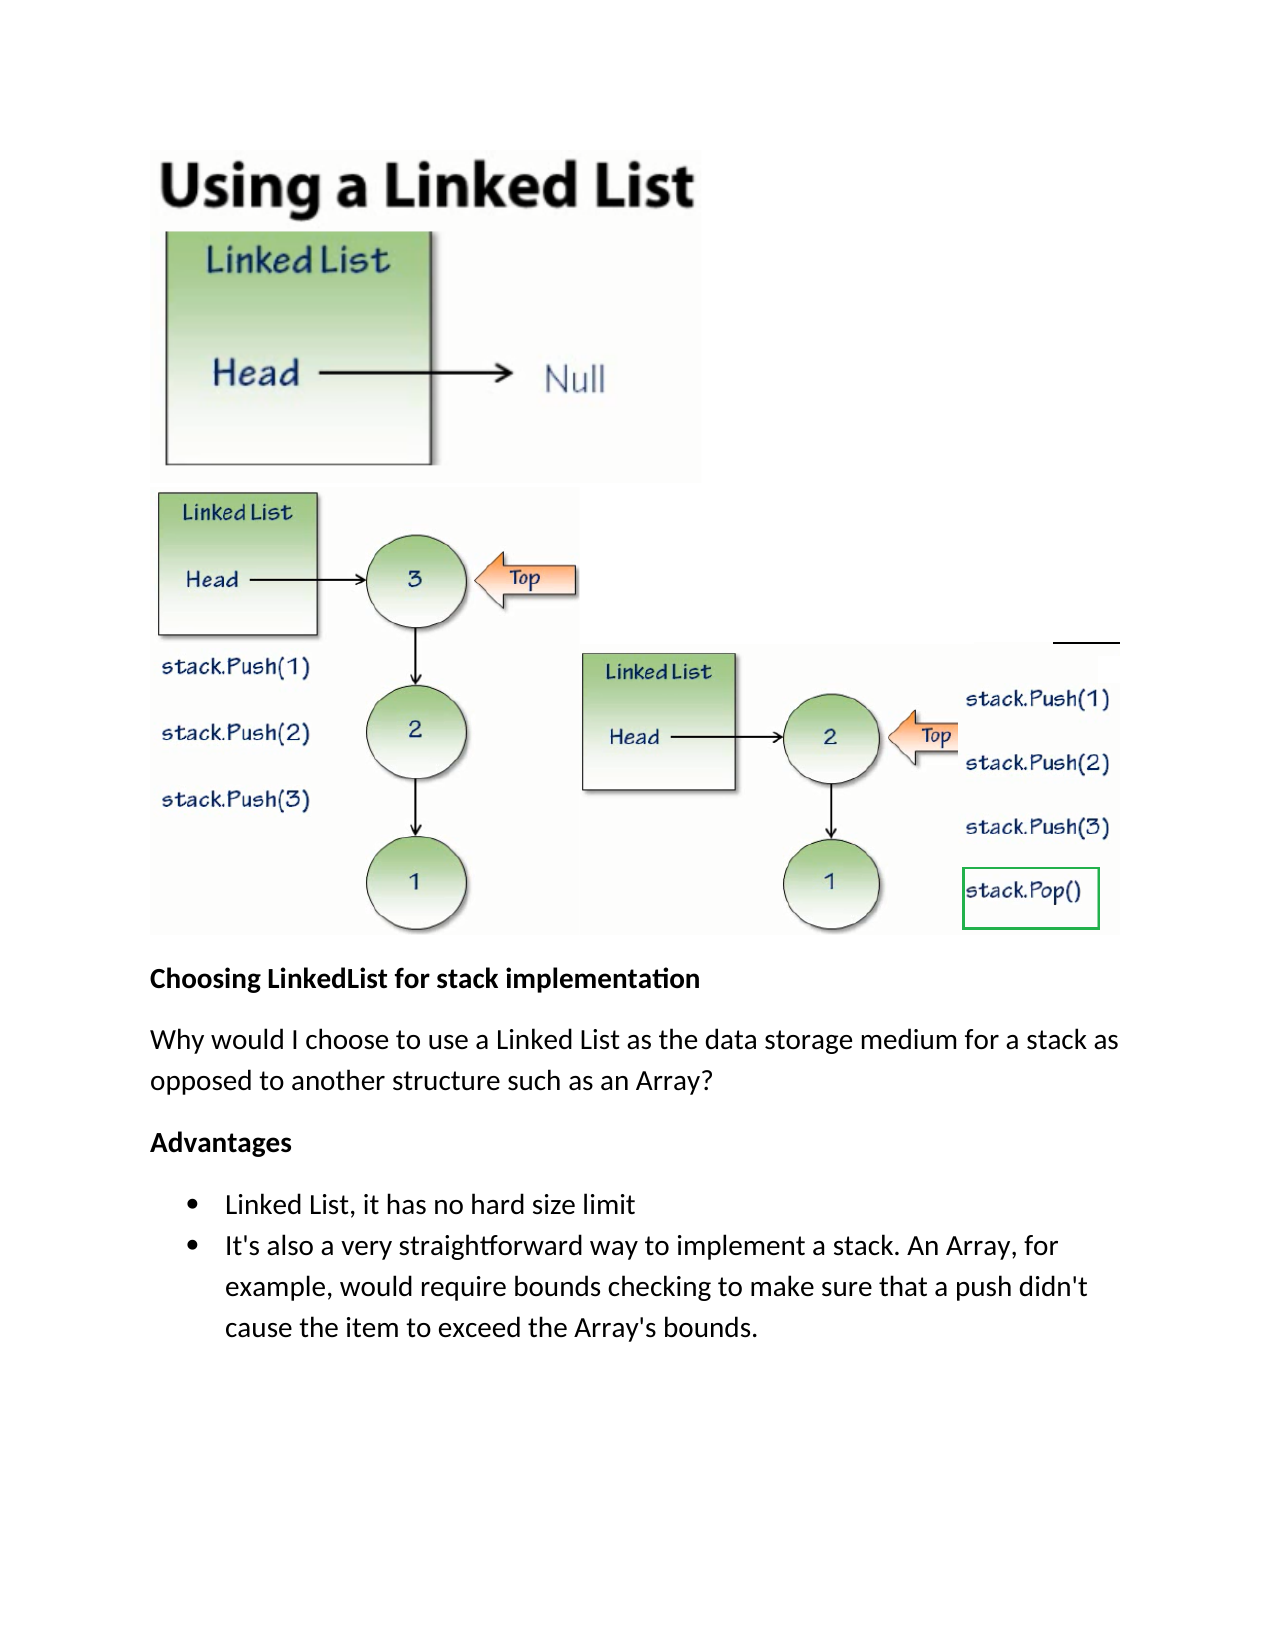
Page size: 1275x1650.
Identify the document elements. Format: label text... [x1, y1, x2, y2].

text Why would I choose to use a Linked List as the data storage medium for a stack as opposed to another structure such as an Array? [150, 1021, 1125, 1098]
list Linked List, it has no hard size limit [187, 1186, 1125, 1222]
list It's also a very straightforward way to implement a stack. An Array, for example, would require bounds checking to make sure that a push didn't cause the item to exceed the Array's bounds. [187, 1227, 1125, 1344]
text Advantages [150, 1124, 1125, 1160]
text Choosing LinkedList for stack implementation [150, 960, 1125, 995]
picture [150, 150, 702, 483]
picture [150, 487, 1120, 935]
